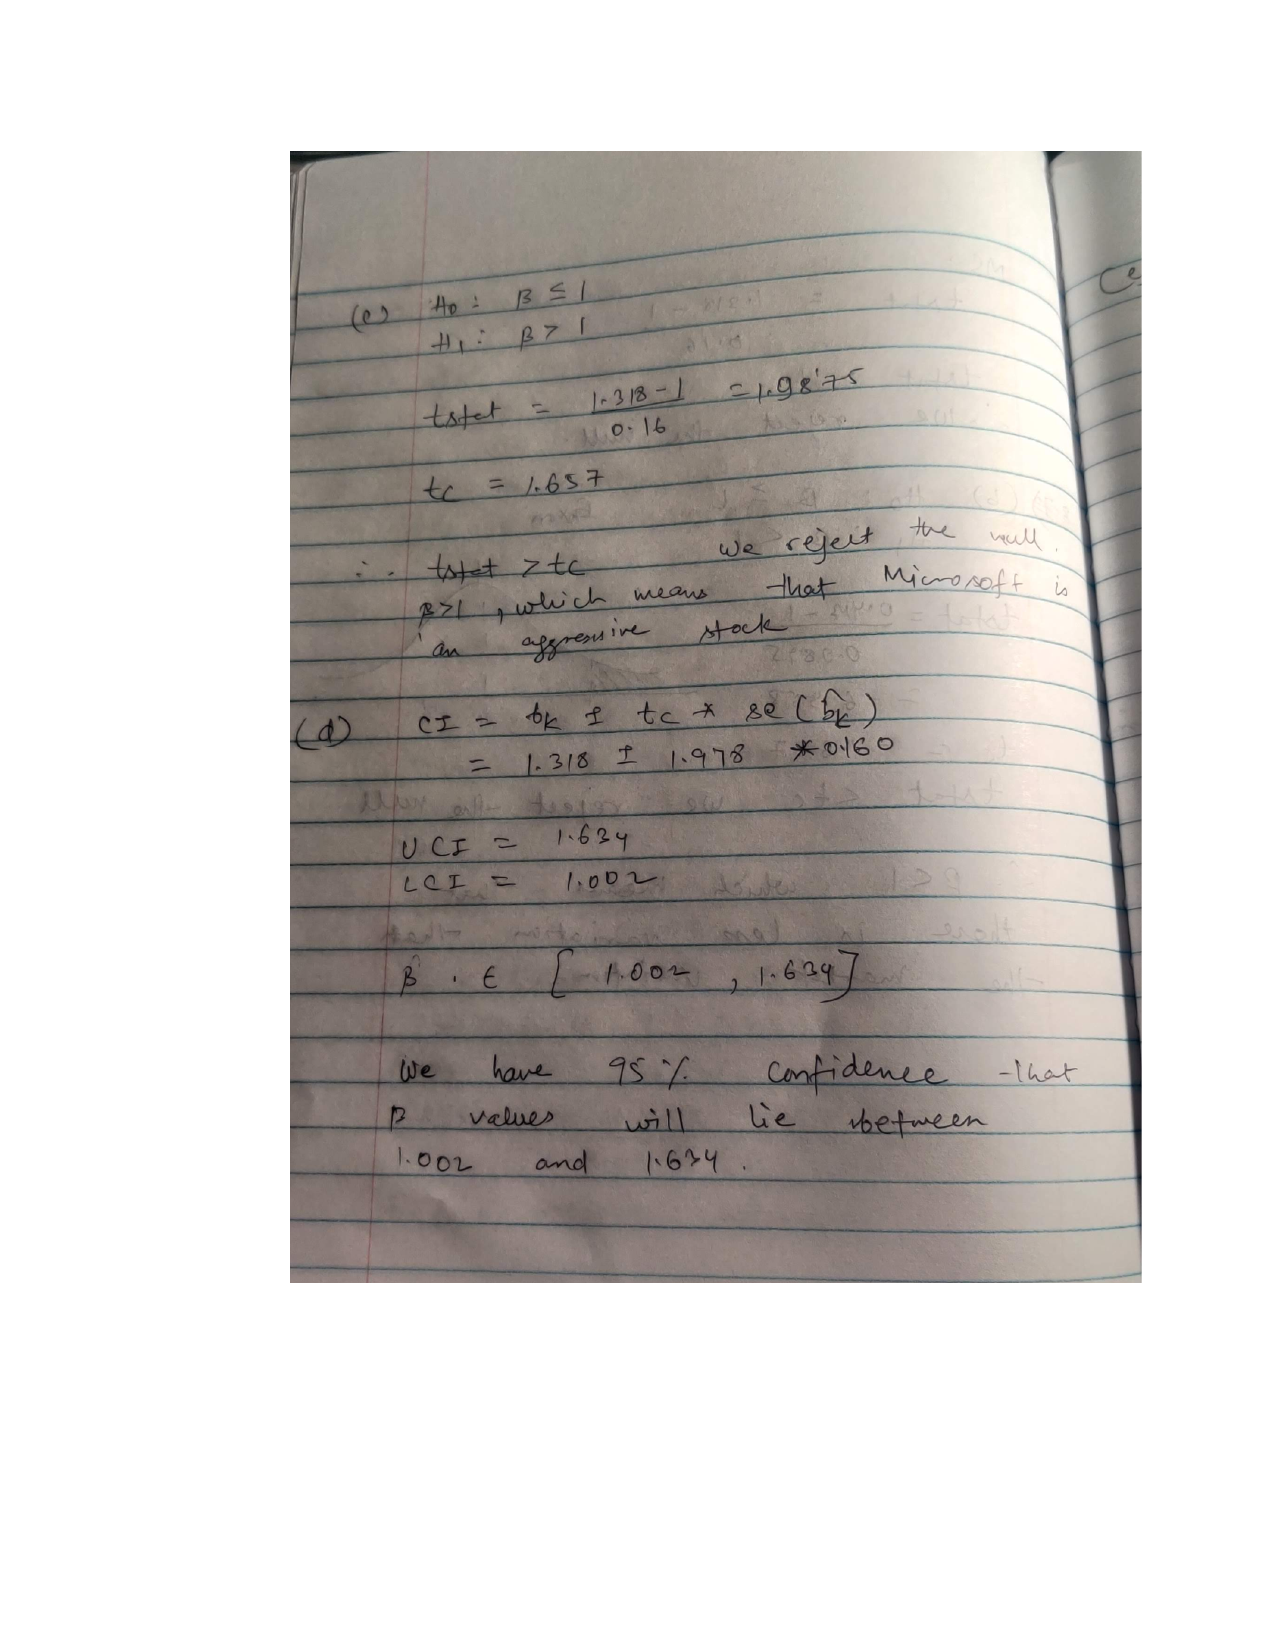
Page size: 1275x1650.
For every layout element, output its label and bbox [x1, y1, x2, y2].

picture [291, 151, 1142, 1283]
